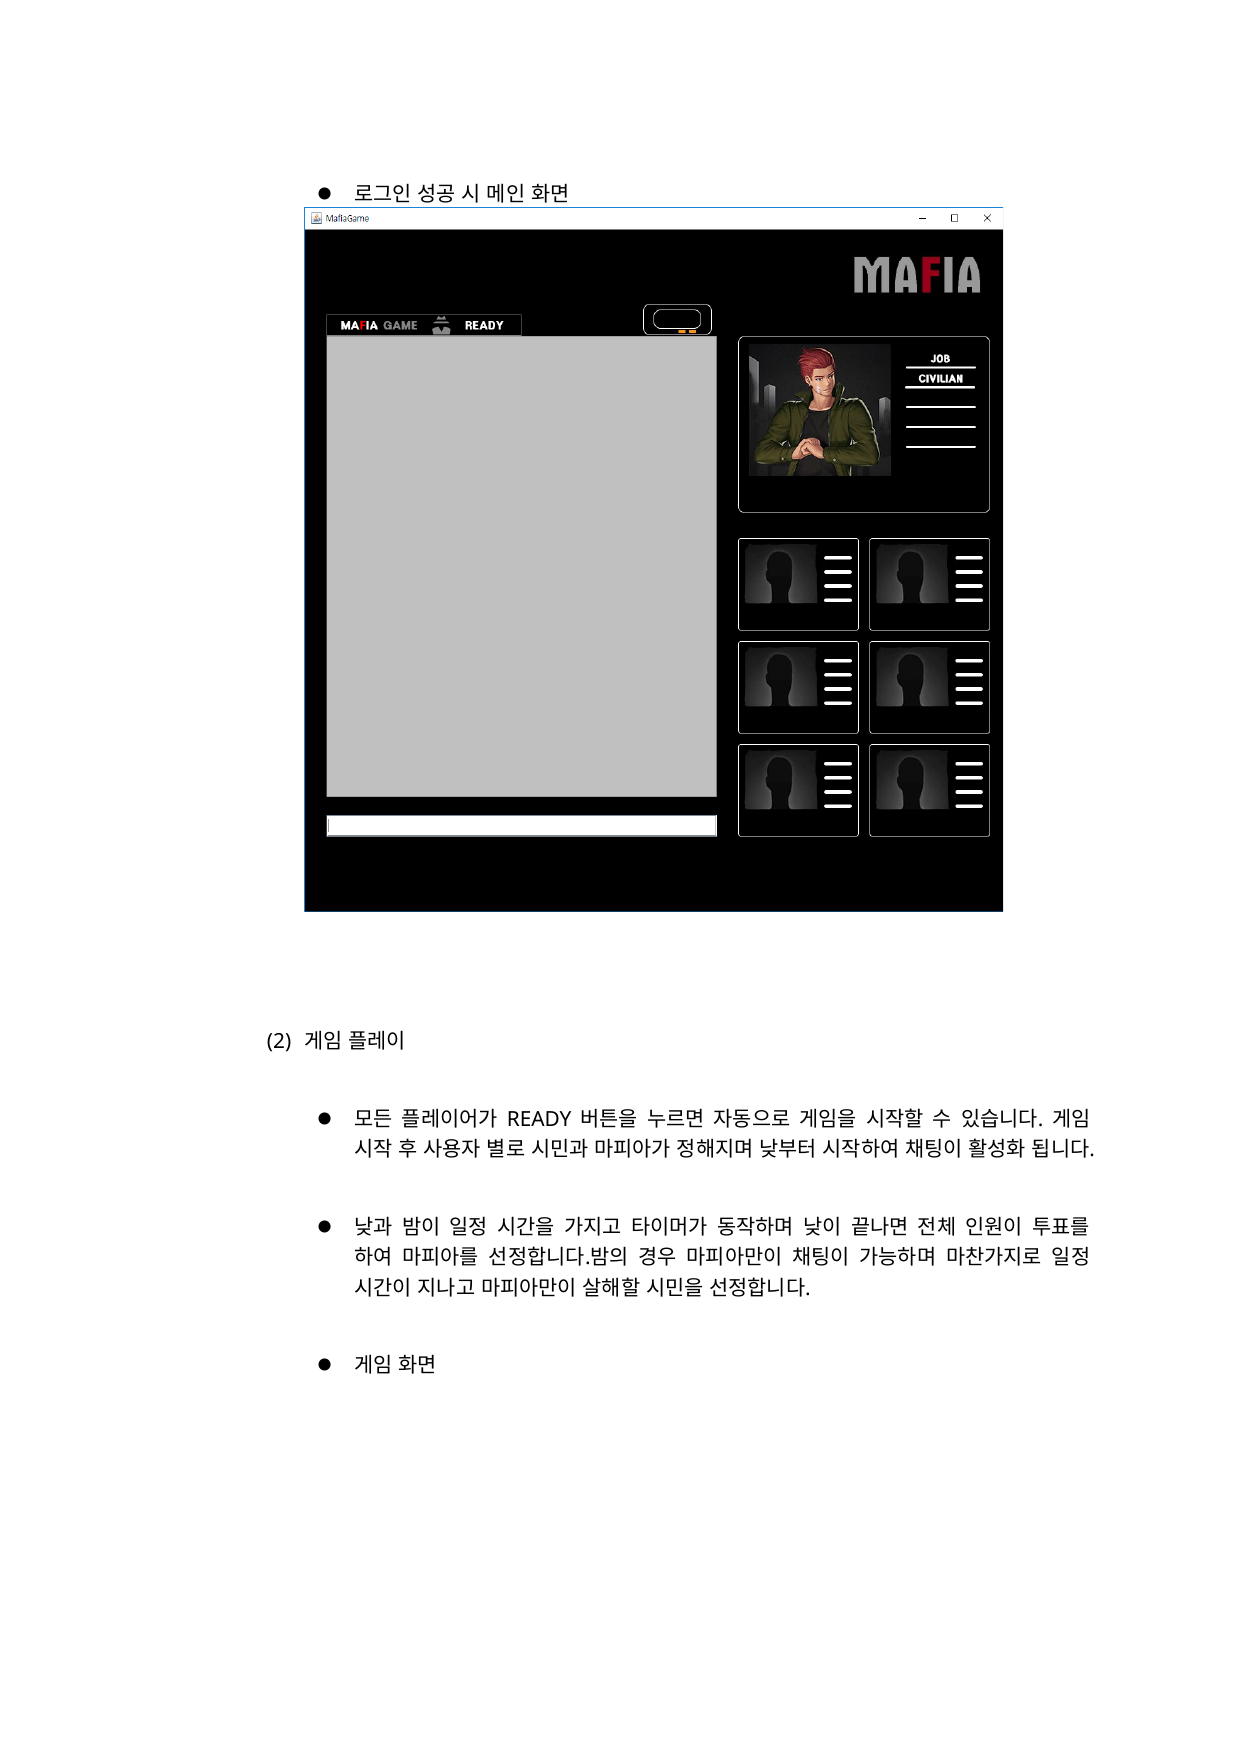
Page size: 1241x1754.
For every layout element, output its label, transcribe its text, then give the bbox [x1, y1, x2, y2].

list 낮과 밤이 일정 시간을 가지고 타이머가 동작하며 낮이 끝나면 전체 인원이 투표를 하여 마피아를 선정합니다.밤의 경우 마피아만이 채팅이 가능하며 마찬가지로 일정 시간이 지나고 마피아만이 살해할 시민을 선정합니다. [317, 1210, 1090, 1301]
list 게임 플레이 [267, 1025, 1090, 1055]
picture [304, 207, 1004, 912]
list 모든 플레이어가 READY 버튼을 누르면 자동으로 게임을 시작할 수 있습니다. 게임 시작 후 사용자 별로 시민과 마피아가 정해지며 낮부터 시작하여 채팅이 활성화 됩니다. [317, 1102, 1090, 1163]
list 로그인 성공 시 메인 화면 [317, 177, 1090, 207]
list 게임 화면 [317, 1348, 1090, 1378]
